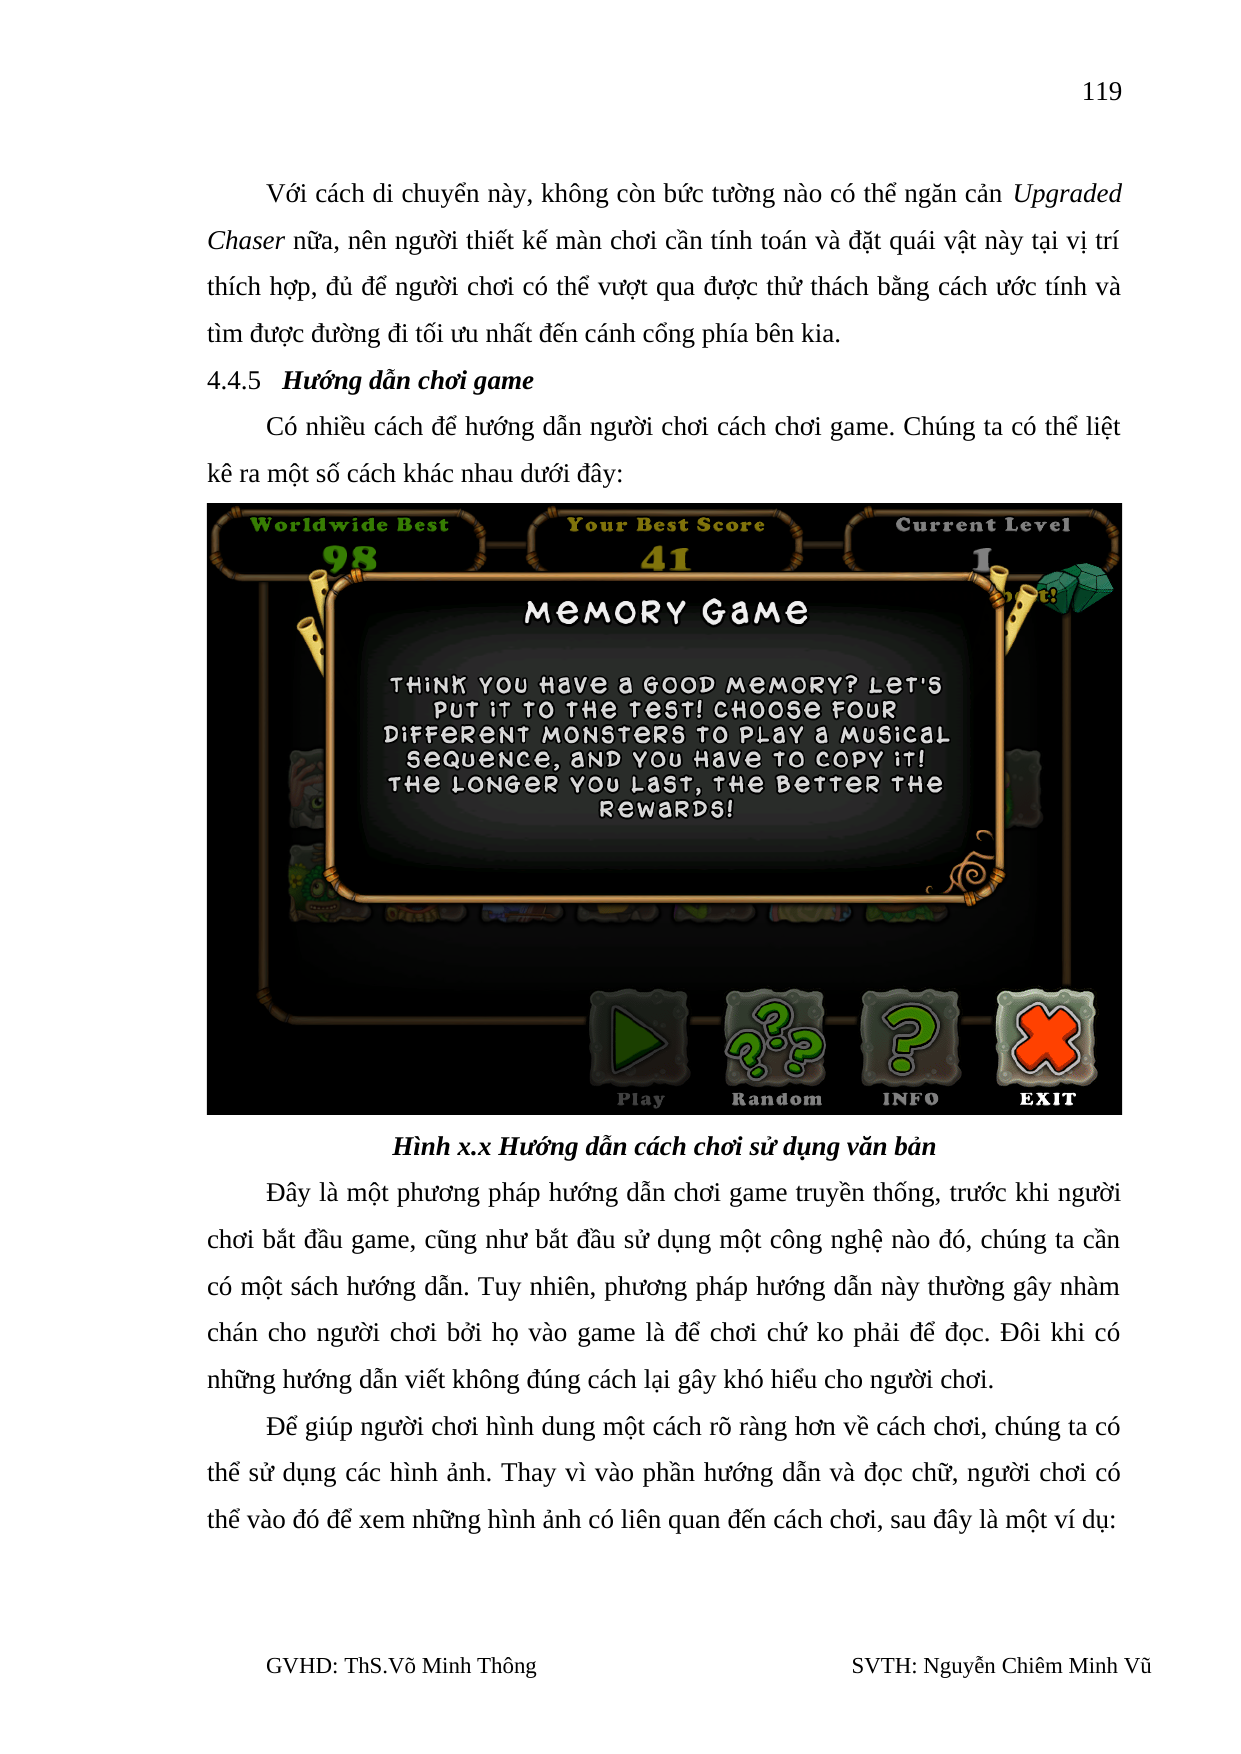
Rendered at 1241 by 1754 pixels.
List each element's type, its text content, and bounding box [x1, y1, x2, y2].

text Đây là một phương pháp hướng dẫn chơi game truyền thống, trước khi người chơi bắt đầu game, cũng như bắt đầu sử dụng một công nghệ nào đó, chúng ta cần có một sách hướng dẫn. Tuy nhiên, phương pháp hướng dẫn này thường gây nhàm chán cho người chơi bởi họ vào game là để chơi chứ ko phải để đọc. Đôi khi có những hướng dẫn viết không đúng cách lại gây khó hiểu cho người chơi. [207, 1177, 1122, 1394]
subtitle Hình x.x Hướng dẫn cách chơi sử dụng văn bản [207, 1130, 1122, 1161]
text Với cách di chuyển này, không còn bức tường nào có thể ngăn cản Upgraded Chaser nữa, nên người thiết kế màn chơi cần tính toán và đặt quái vật này tại vị trí thích hợp, đủ để người chơi có thể vượt qua được thử thách bằng cách ước tính và tìm được đường đi tối ưu nhất đến cánh cổng phía bên kia. [207, 177, 1122, 348]
text Để giúp người chơi hình dung một cách rõ ràng hơn về cách chơi, chúng ta có thể sử dụng các hình ảnh. Thay vì vào phần hướng dẫn và đọc chữ, người chơi có thể vào đó để xem những hình ảnh có liên quan đến cách chơi, sau đây là một ví dụ: [207, 1410, 1122, 1534]
subtitle Hướng dẫn chơi game [207, 364, 1122, 395]
text Có nhiều cách để hướng dẫn người chơi cách chơi game. Chúng ta có thể liệt kê ra một số cách khác nhau dưới đây: [207, 411, 1122, 488]
picture [206, 503, 1123, 1115]
